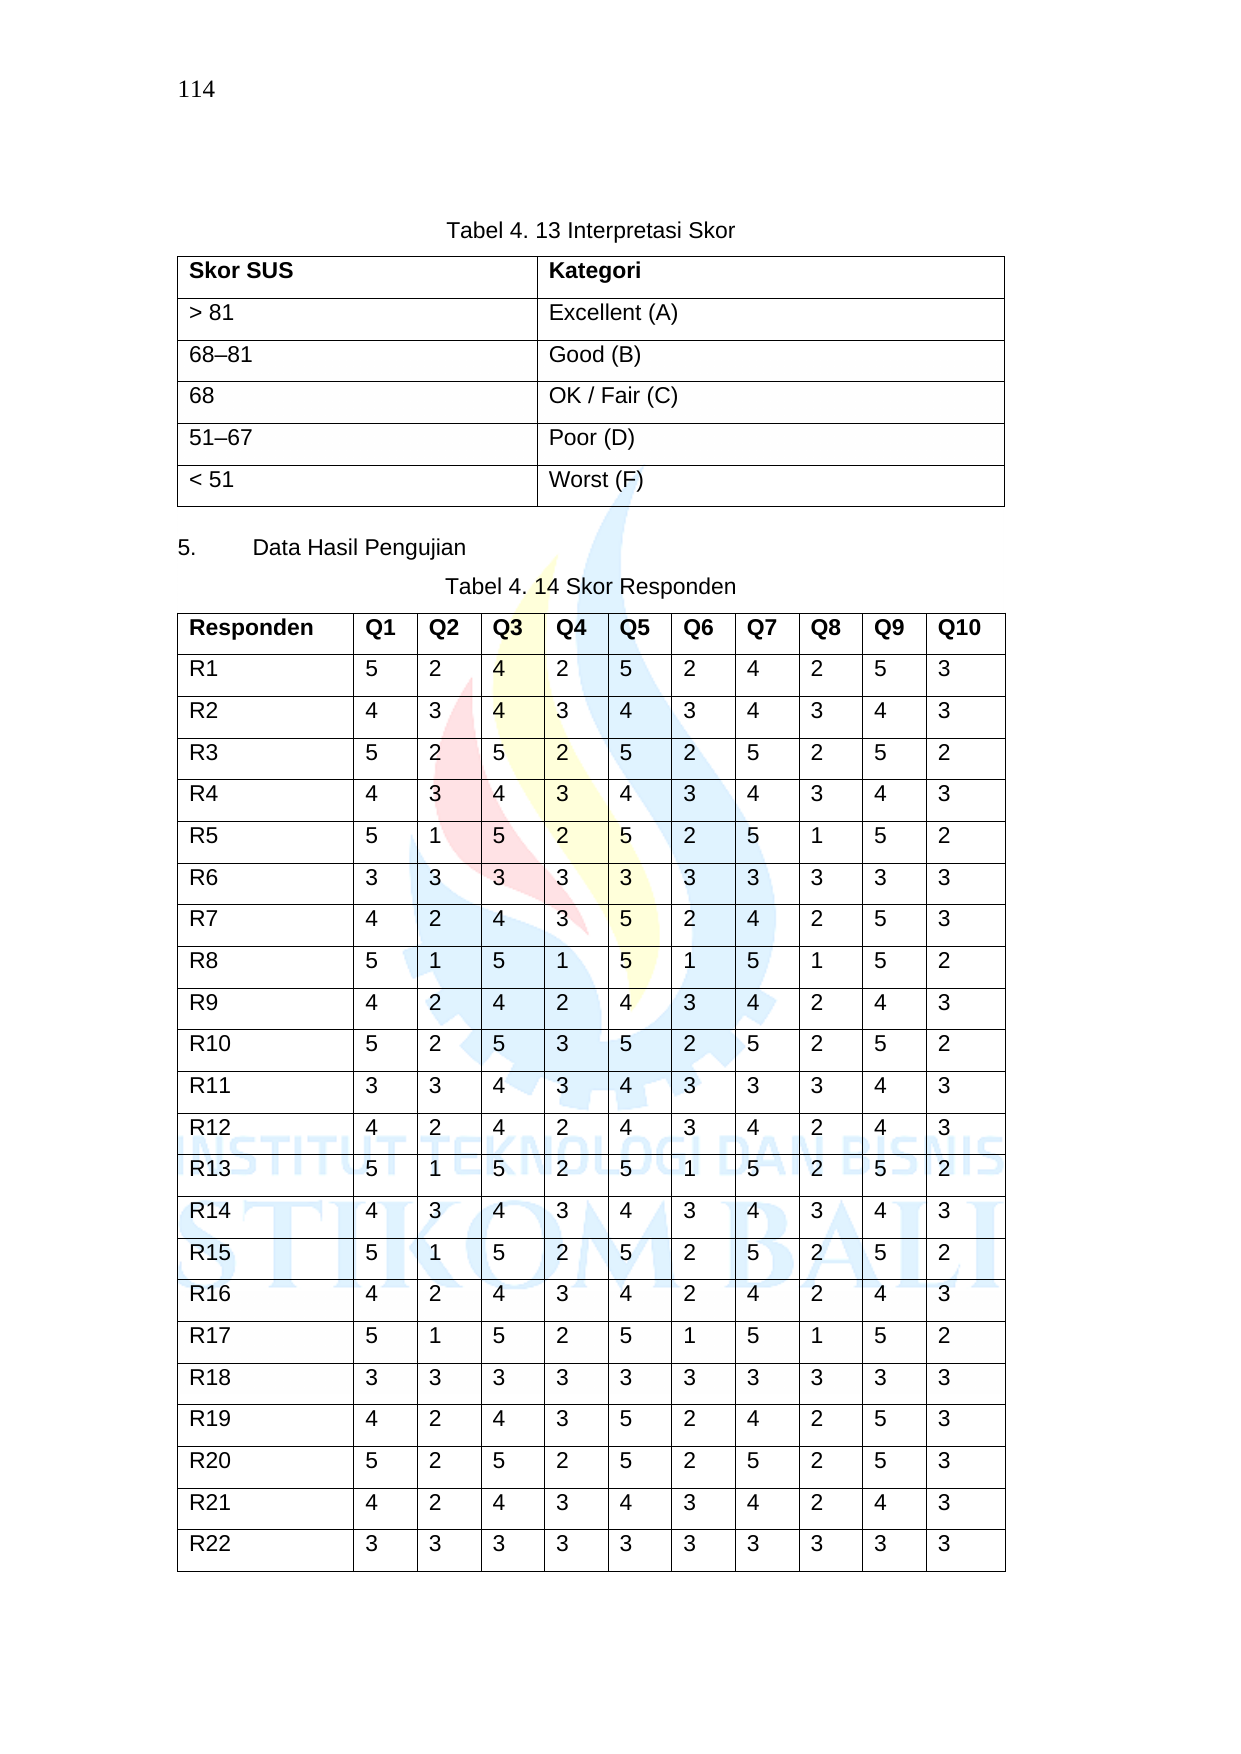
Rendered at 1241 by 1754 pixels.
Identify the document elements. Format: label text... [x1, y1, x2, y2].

table_cell R15 [178, 1239, 353, 1279]
table_cell 1 [800, 947, 862, 987]
table_cell 2 [672, 655, 735, 696]
table_cell 2 [545, 1447, 608, 1487]
table_cell 2 [672, 905, 735, 946]
table_cell 3 [354, 1530, 417, 1571]
text Tabel 4. 14 Skor Responden [177, 573, 1004, 599]
table_cell 3 [545, 864, 608, 904]
table_cell 5 [863, 739, 926, 779]
table_cell 3 [927, 864, 1005, 904]
table_cell 3 [545, 905, 608, 946]
table_cell 4 [609, 989, 671, 1029]
table_cell 5 [609, 1447, 671, 1487]
table_cell 2 [545, 739, 608, 779]
table_header Q4 [545, 614, 608, 654]
table_cell R3 [178, 739, 353, 779]
table_cell 2 [418, 655, 481, 696]
table_cell 2 [672, 739, 735, 779]
table_cell 4 [736, 1197, 799, 1237]
table_cell 2 [672, 822, 735, 862]
table_cell 2 [800, 1155, 862, 1196]
table_cell 5 [863, 822, 926, 862]
table_cell 5 [482, 947, 544, 987]
table_cell 5 [609, 947, 671, 987]
table_cell 4 [736, 1489, 799, 1529]
table_cell R10 [178, 1030, 353, 1071]
table_cell > 81 [178, 299, 537, 339]
table_cell 2 [800, 655, 862, 696]
table_cell 4 [354, 697, 417, 737]
table_cell 4 [354, 1114, 417, 1154]
table_cell 3 [418, 1072, 481, 1112]
table_cell 3 [800, 1197, 862, 1237]
table_cell 5 [354, 739, 417, 779]
table_cell 3 [545, 1280, 608, 1321]
table_cell 3 [545, 780, 608, 821]
table_cell R2 [178, 697, 353, 737]
table_cell 2 [672, 1405, 735, 1446]
table_cell 5 [354, 947, 417, 987]
table_cell 4 [736, 1280, 799, 1321]
table_cell 3 [545, 1072, 608, 1112]
table_cell 5 [736, 1155, 799, 1196]
table_cell 2 [672, 1447, 735, 1487]
table_cell R12 [178, 1114, 353, 1154]
table_cell 68–81 [178, 341, 537, 381]
table_cell 2 [545, 989, 608, 1029]
table_cell 1 [418, 1239, 481, 1279]
table_cell 2 [927, 739, 1005, 779]
table_cell 3 [672, 1364, 735, 1404]
table_cell 3 [482, 1530, 544, 1571]
table_cell 2 [418, 1280, 481, 1321]
table_cell 3 [927, 1280, 1005, 1321]
table_cell 2 [927, 947, 1005, 987]
table_cell 2 [800, 905, 862, 946]
table_cell 4 [609, 1114, 671, 1154]
table_cell 4 [736, 697, 799, 737]
table_cell 4 [863, 697, 926, 737]
table_cell 5 [736, 1030, 799, 1071]
table_cell 1 [672, 947, 735, 987]
table_cell R13 [178, 1155, 353, 1196]
table_cell 4 [736, 1114, 799, 1154]
table_cell R19 [178, 1405, 353, 1446]
table_cell R11 [178, 1072, 353, 1112]
table_cell 5 [863, 1447, 926, 1487]
table_cell 2 [545, 1155, 608, 1196]
table_cell Poor (D) [538, 424, 1004, 464]
table_cell 5 [863, 1030, 926, 1071]
table_cell 2 [545, 1239, 608, 1279]
table_cell 3 [927, 655, 1005, 696]
table_cell 2 [418, 1447, 481, 1487]
table_cell 4 [482, 780, 544, 821]
table_cell 5 [609, 1155, 671, 1196]
table_cell 3 [545, 1364, 608, 1404]
table_cell 2 [800, 1239, 862, 1279]
table_cell 2 [418, 989, 481, 1029]
table_cell 4 [482, 655, 544, 696]
table_cell 3 [672, 1530, 735, 1571]
table_cell 5 [863, 905, 926, 946]
table_cell 3 [418, 1364, 481, 1404]
table_cell 4 [863, 780, 926, 821]
table_cell 1 [672, 1322, 735, 1362]
table_cell 4 [863, 1489, 926, 1529]
table_cell 4 [863, 1072, 926, 1112]
table_cell 5 [482, 1239, 544, 1279]
table_cell 51–67 [178, 424, 537, 464]
table_cell 3 [418, 780, 481, 821]
table_header Q2 [418, 614, 481, 654]
table_cell 2 [418, 905, 481, 946]
table_cell R21 [178, 1489, 353, 1529]
table_cell 1 [800, 822, 862, 862]
table_cell 4 [354, 780, 417, 821]
table_cell 3 [800, 1072, 862, 1112]
table_cell 4 [609, 1280, 671, 1321]
table_cell 3 [482, 1364, 544, 1404]
table_cell 5 [354, 1155, 417, 1196]
list Data Hasil Pengujian [177, 533, 1004, 560]
table_cell 5 [482, 1030, 544, 1071]
table_cell 5 [863, 655, 926, 696]
table_header Skor SUS [178, 257, 537, 298]
table_cell R22 [178, 1530, 353, 1571]
table_cell 3 [354, 864, 417, 904]
table_cell Good (B) [538, 341, 1004, 381]
table_cell 4 [609, 1072, 671, 1112]
table_cell 5 [354, 655, 417, 696]
table_cell 4 [609, 1197, 671, 1237]
table_cell 3 [863, 1364, 926, 1404]
table_header Q10 [927, 614, 1005, 654]
table_cell 3 [418, 864, 481, 904]
table_cell 2 [927, 1239, 1005, 1279]
text Tabel 4. 13 Interpretasi Skor [177, 217, 1004, 243]
table_cell 4 [482, 1405, 544, 1446]
table_cell 4 [609, 780, 671, 821]
table_cell 5 [863, 1322, 926, 1362]
table_cell 4 [354, 1489, 417, 1529]
table_cell 2 [418, 739, 481, 779]
table_cell 5 [863, 1405, 926, 1446]
table_cell R5 [178, 822, 353, 862]
table_cell 4 [482, 1197, 544, 1237]
table_cell 3 [609, 1530, 671, 1571]
table_cell Excellent (A) [538, 299, 1004, 339]
table_cell 3 [609, 1364, 671, 1404]
table_cell 1 [418, 1322, 481, 1362]
table_cell 2 [672, 1280, 735, 1321]
table_cell 5 [609, 1239, 671, 1279]
table_cell 3 [418, 1197, 481, 1237]
table_cell 2 [800, 1405, 862, 1446]
table_cell 2 [418, 1114, 481, 1154]
table_cell 5 [609, 905, 671, 946]
table_cell 5 [354, 1239, 417, 1279]
table_cell 4 [482, 905, 544, 946]
table_cell R4 [178, 780, 353, 821]
table_cell 4 [609, 1489, 671, 1529]
table_cell 3 [927, 1405, 1005, 1446]
table_cell 3 [927, 1447, 1005, 1487]
table_cell 5 [482, 739, 544, 779]
table_cell 3 [863, 1530, 926, 1571]
table_cell 1 [545, 947, 608, 987]
table_cell R6 [178, 864, 353, 904]
table_cell 5 [482, 822, 544, 862]
table_header Kategori [538, 257, 1004, 298]
table_cell 5 [609, 655, 671, 696]
table_cell 3 [672, 780, 735, 821]
table_cell 1 [418, 947, 481, 987]
table_cell 4 [482, 697, 544, 737]
table_cell 2 [800, 1280, 862, 1321]
table_cell 68 [178, 382, 537, 423]
table_cell 5 [609, 1030, 671, 1071]
table_cell 5 [736, 1239, 799, 1279]
table_cell 3 [927, 780, 1005, 821]
table_cell 3 [545, 1197, 608, 1237]
table_cell 2 [418, 1030, 481, 1071]
table_cell 3 [672, 1489, 735, 1529]
table_cell < 51 [178, 466, 537, 506]
table_cell 3 [672, 1072, 735, 1112]
table_cell 3 [545, 1530, 608, 1571]
table_cell 2 [672, 1030, 735, 1071]
table_cell R18 [178, 1364, 353, 1404]
table_cell 4 [482, 1114, 544, 1154]
table_cell R8 [178, 947, 353, 987]
table_cell 5 [354, 1447, 417, 1487]
table_cell 3 [672, 989, 735, 1029]
table_cell 5 [736, 1447, 799, 1487]
table_cell R7 [178, 905, 353, 946]
table_cell 3 [736, 864, 799, 904]
table_cell 5 [354, 822, 417, 862]
table_cell 3 [545, 1030, 608, 1071]
table_cell 4 [354, 1280, 417, 1321]
table_cell 2 [927, 822, 1005, 862]
table_cell 4 [736, 780, 799, 821]
table_cell 5 [482, 1322, 544, 1362]
table_cell 3 [927, 1489, 1005, 1529]
table_cell 2 [800, 739, 862, 779]
table_cell 3 [800, 780, 862, 821]
table_cell 4 [354, 989, 417, 1029]
table_cell 4 [863, 1197, 926, 1237]
table_cell 5 [863, 1155, 926, 1196]
table_cell 2 [545, 822, 608, 862]
table_header Q7 [736, 614, 799, 654]
table_cell 4 [863, 1114, 926, 1154]
table_header Q1 [354, 614, 417, 654]
table_cell 2 [672, 1239, 735, 1279]
table_cell 5 [736, 947, 799, 987]
table_cell 3 [672, 697, 735, 737]
table_cell 3 [545, 697, 608, 737]
table_cell 4 [354, 1405, 417, 1446]
table_cell 4 [863, 1280, 926, 1321]
table_cell 3 [672, 1197, 735, 1237]
table_cell 2 [418, 1405, 481, 1446]
table_cell 5 [354, 1322, 417, 1362]
table_cell 3 [927, 1072, 1005, 1112]
table_cell 3 [609, 864, 671, 904]
table_cell 4 [482, 1280, 544, 1321]
table_cell 5 [736, 739, 799, 779]
table_cell 2 [800, 989, 862, 1029]
table_cell 3 [927, 905, 1005, 946]
table_cell 4 [609, 697, 671, 737]
table_cell 2 [800, 1030, 862, 1071]
table_cell 3 [736, 1364, 799, 1404]
table_cell 3 [354, 1072, 417, 1112]
table_cell 4 [736, 905, 799, 946]
table_cell 5 [482, 1447, 544, 1487]
table_cell 3 [927, 1530, 1005, 1571]
table_cell 4 [863, 989, 926, 1029]
table_cell 2 [545, 655, 608, 696]
table_cell R9 [178, 989, 353, 1029]
table_cell 1 [418, 822, 481, 862]
table_cell R17 [178, 1322, 353, 1362]
table_cell 3 [545, 1405, 608, 1446]
table_cell 3 [927, 1197, 1005, 1237]
table_cell 4 [736, 655, 799, 696]
table_cell 3 [418, 1530, 481, 1571]
table_header Responden [178, 614, 353, 654]
table_cell R20 [178, 1447, 353, 1487]
table_cell 3 [800, 1530, 862, 1571]
table_cell 3 [800, 697, 862, 737]
table_cell 3 [672, 864, 735, 904]
table_cell 2 [927, 1155, 1005, 1196]
table_cell 3 [927, 989, 1005, 1029]
table_cell 3 [863, 864, 926, 904]
table_cell R14 [178, 1197, 353, 1237]
table_cell 4 [736, 1405, 799, 1446]
table_cell 2 [418, 1489, 481, 1529]
table_cell 5 [482, 1155, 544, 1196]
table_cell 5 [609, 1322, 671, 1362]
table_header Q5 [609, 614, 671, 654]
table_cell 2 [545, 1322, 608, 1362]
table_header Q8 [800, 614, 862, 654]
table_header Q3 [482, 614, 544, 654]
table_cell 4 [482, 989, 544, 1029]
table_cell 3 [800, 864, 862, 904]
table_cell Worst (F) [538, 466, 1004, 506]
table_cell 5 [609, 822, 671, 862]
table_cell 4 [482, 1072, 544, 1112]
table_cell 3 [800, 1364, 862, 1404]
table_cell R16 [178, 1280, 353, 1321]
table_cell 1 [418, 1155, 481, 1196]
table_cell 4 [736, 989, 799, 1029]
table_cell 3 [736, 1072, 799, 1112]
table_cell 3 [672, 1114, 735, 1154]
table_cell 4 [482, 1489, 544, 1529]
table_cell 3 [927, 1364, 1005, 1404]
table_cell R1 [178, 655, 353, 696]
table_header Q6 [672, 614, 735, 654]
table_cell 5 [609, 739, 671, 779]
table_cell 5 [863, 1239, 926, 1279]
table_cell 4 [354, 1197, 417, 1237]
table_cell 4 [354, 905, 417, 946]
table_cell 2 [800, 1489, 862, 1529]
table_cell 3 [927, 1114, 1005, 1154]
table_cell 1 [672, 1155, 735, 1196]
table_cell 5 [609, 1405, 671, 1446]
table_cell 3 [736, 1530, 799, 1571]
table_cell 5 [736, 1322, 799, 1362]
table_cell 3 [418, 697, 481, 737]
table_cell 2 [800, 1114, 862, 1154]
table_cell 2 [800, 1447, 862, 1487]
table_cell 5 [736, 822, 799, 862]
table_cell 5 [863, 947, 926, 987]
table_cell 1 [800, 1322, 862, 1362]
table_header Q9 [863, 614, 926, 654]
table_cell 3 [354, 1364, 417, 1404]
table_cell 2 [545, 1114, 608, 1154]
table_cell 3 [482, 864, 544, 904]
table_cell 3 [927, 697, 1005, 737]
table_cell 2 [927, 1030, 1005, 1071]
table_cell 2 [927, 1322, 1005, 1362]
table_cell 5 [354, 1030, 417, 1071]
table_cell 3 [545, 1489, 608, 1529]
table_cell OK / Fair (C) [538, 382, 1004, 423]
